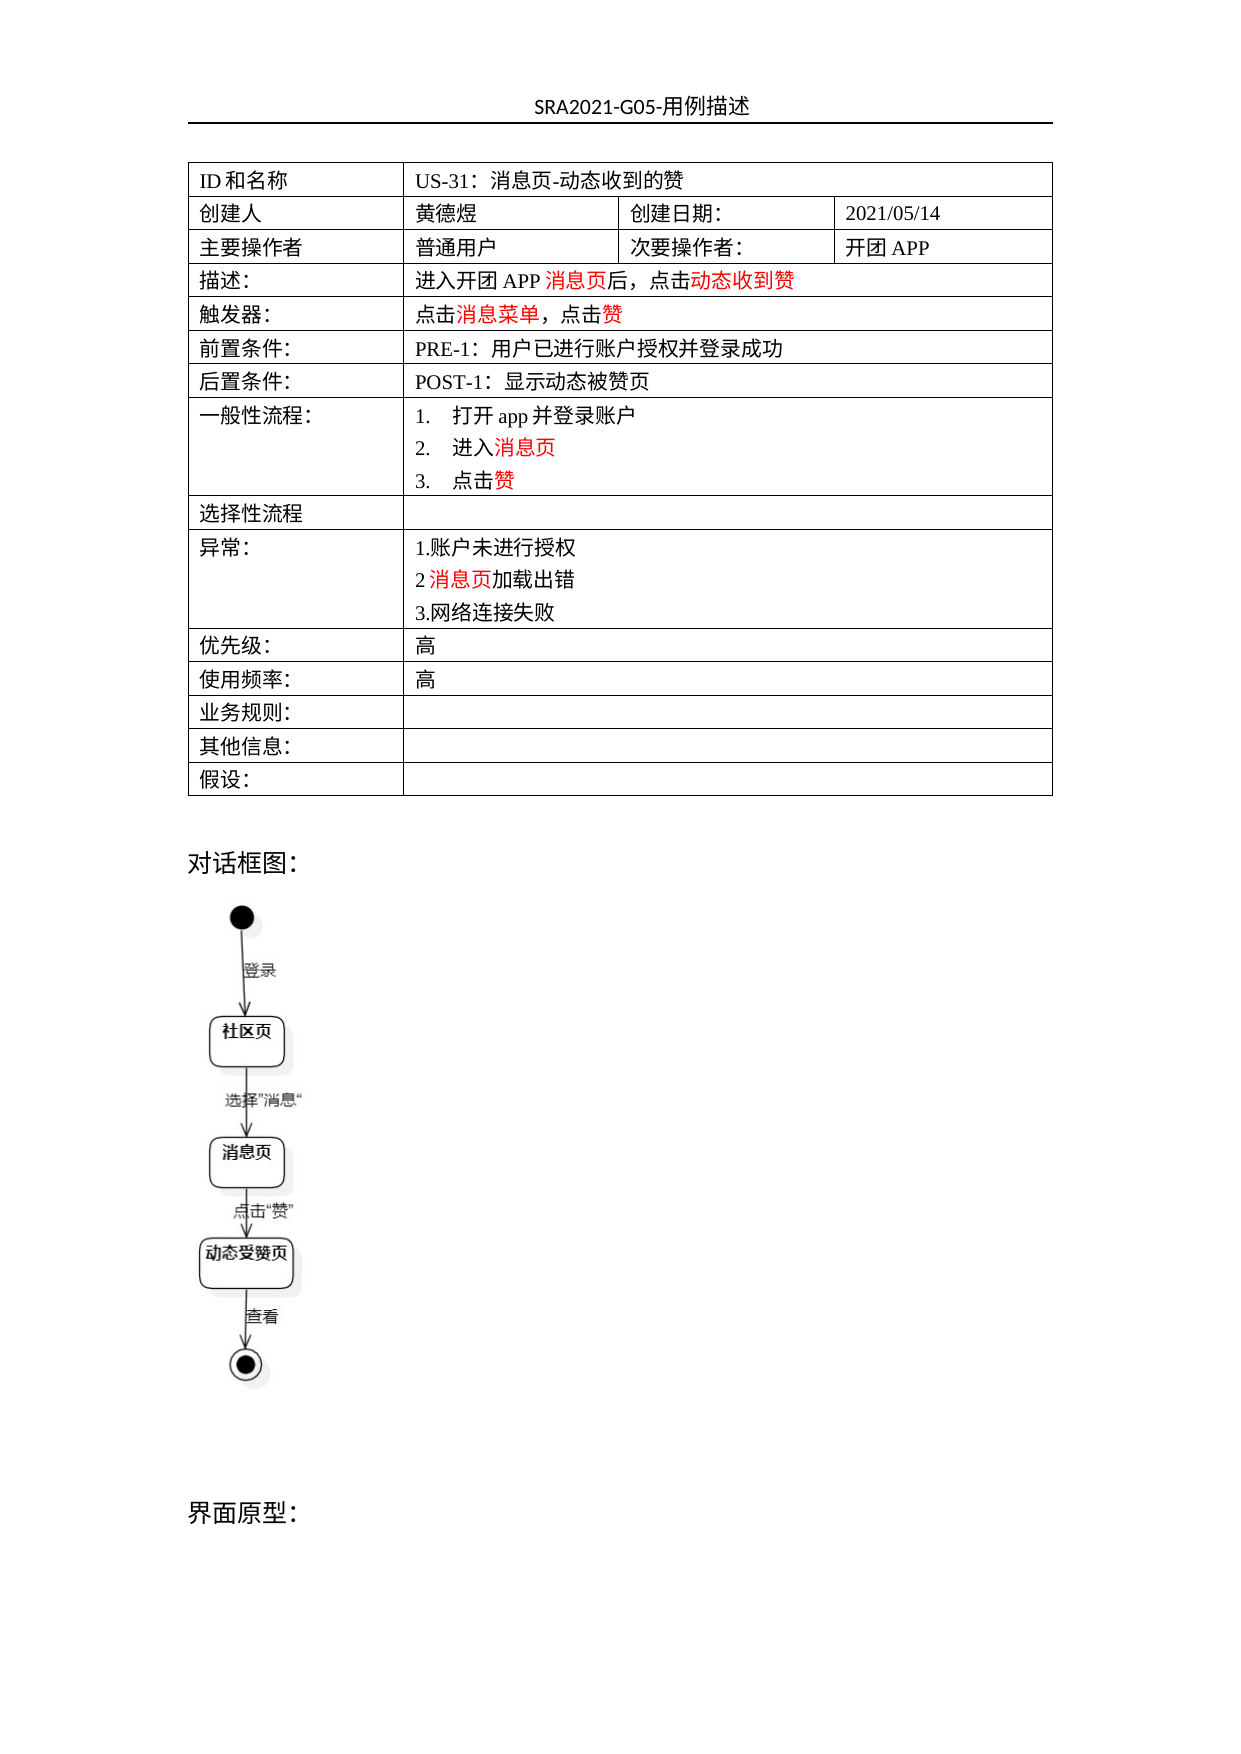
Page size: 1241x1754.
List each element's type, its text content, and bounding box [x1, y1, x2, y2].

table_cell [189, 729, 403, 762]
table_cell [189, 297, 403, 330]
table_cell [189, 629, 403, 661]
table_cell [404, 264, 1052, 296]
table_cell 创建人 [189, 197, 403, 229]
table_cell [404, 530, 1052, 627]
table_cell 开团APP [835, 230, 1052, 263]
table_cell 次要操作者： [619, 230, 834, 263]
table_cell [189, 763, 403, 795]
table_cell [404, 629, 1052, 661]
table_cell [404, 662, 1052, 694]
table_cell 黄德煜 [404, 197, 618, 229]
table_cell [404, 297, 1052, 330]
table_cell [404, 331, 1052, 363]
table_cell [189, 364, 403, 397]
text 界面原型： [187, 1479, 1053, 1544]
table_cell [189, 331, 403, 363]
table_header ID和名称 [189, 163, 403, 196]
table_cell 普通用户 [404, 230, 618, 263]
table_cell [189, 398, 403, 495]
table_cell 描述： [189, 264, 403, 296]
table_cell 主要操作者 [189, 230, 403, 263]
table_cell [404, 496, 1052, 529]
table_header US-31：消息页-动态收到的赞 [404, 163, 1052, 196]
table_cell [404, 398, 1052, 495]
text 对话框图： [187, 829, 1053, 894]
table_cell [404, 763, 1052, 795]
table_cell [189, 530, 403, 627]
table_cell 创建日期： [619, 197, 834, 229]
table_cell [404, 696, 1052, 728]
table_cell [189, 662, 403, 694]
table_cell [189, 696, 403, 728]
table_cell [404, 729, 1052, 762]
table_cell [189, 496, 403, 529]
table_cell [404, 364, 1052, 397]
table_cell 2021/05/14 [835, 197, 1052, 229]
picture [187, 893, 362, 1430]
